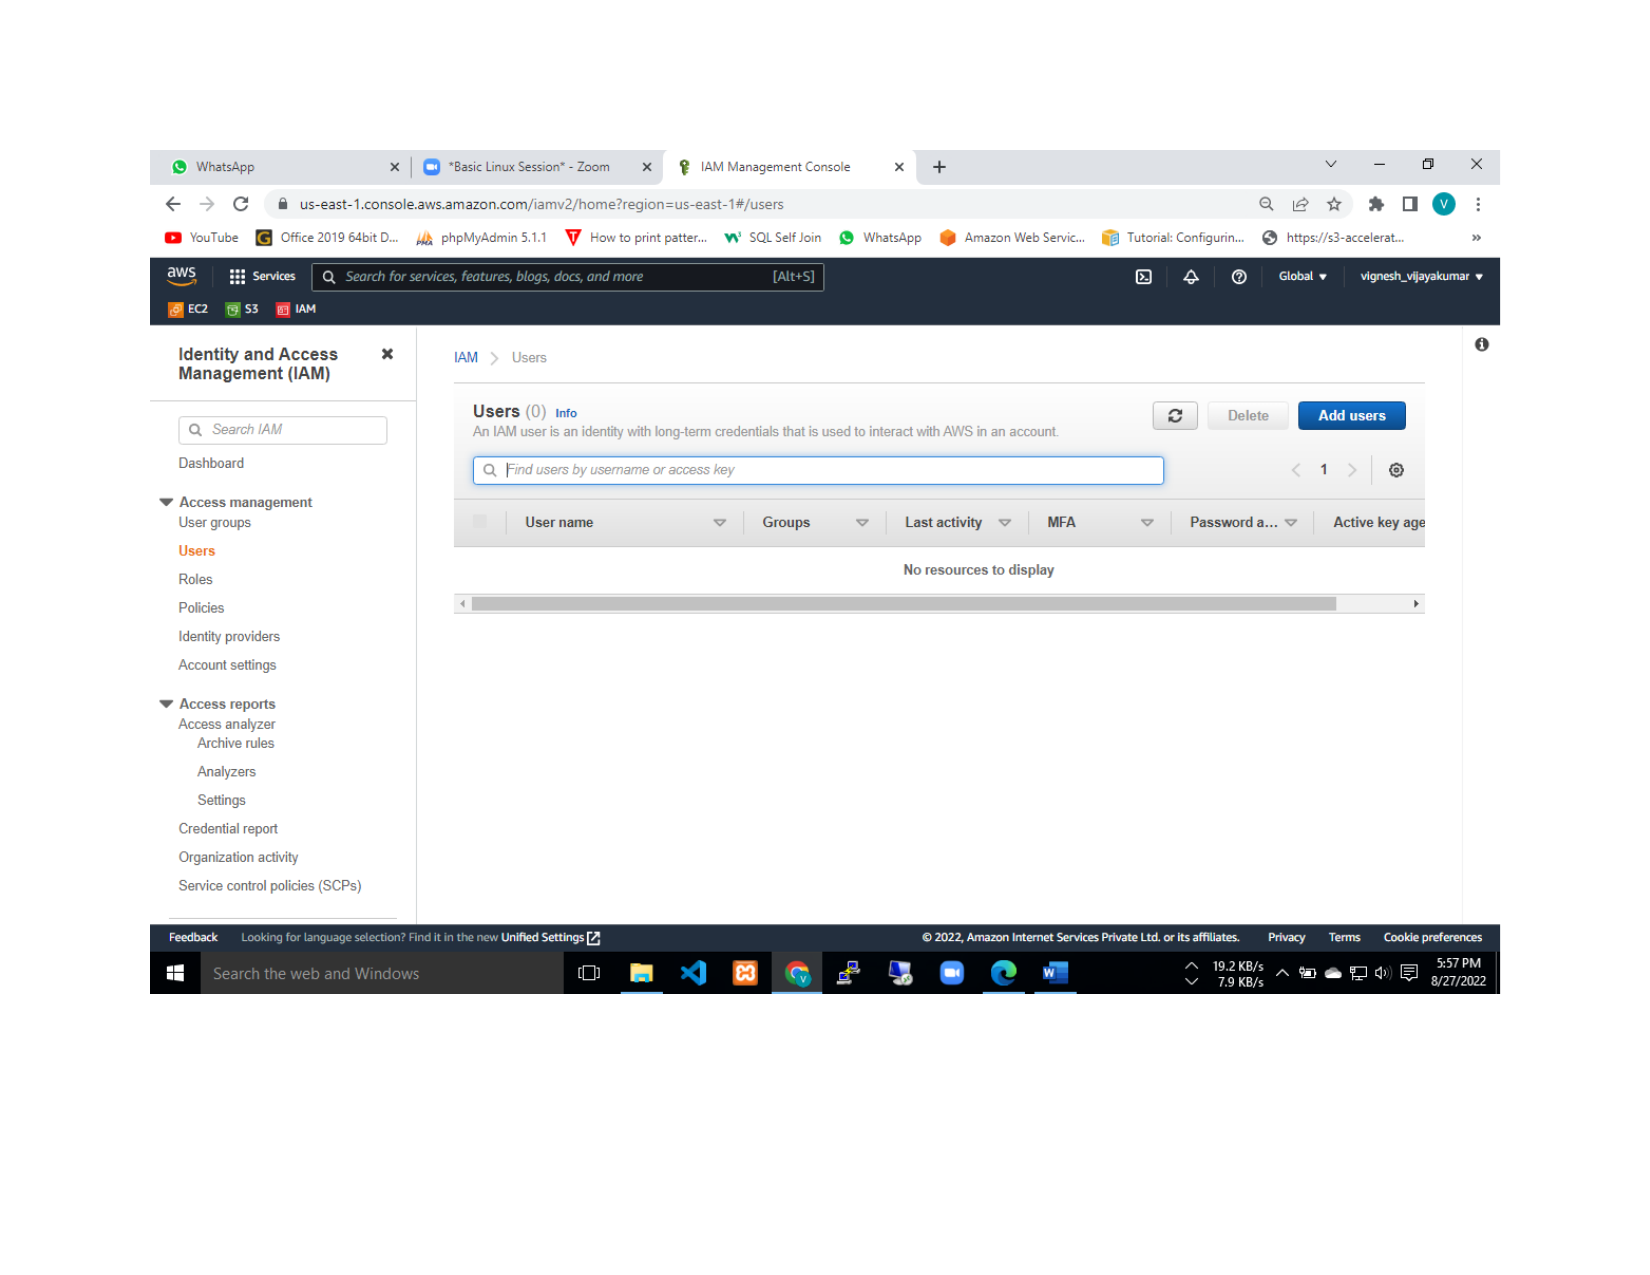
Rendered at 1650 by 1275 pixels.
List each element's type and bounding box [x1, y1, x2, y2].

picture [150, 150, 1500, 994]
